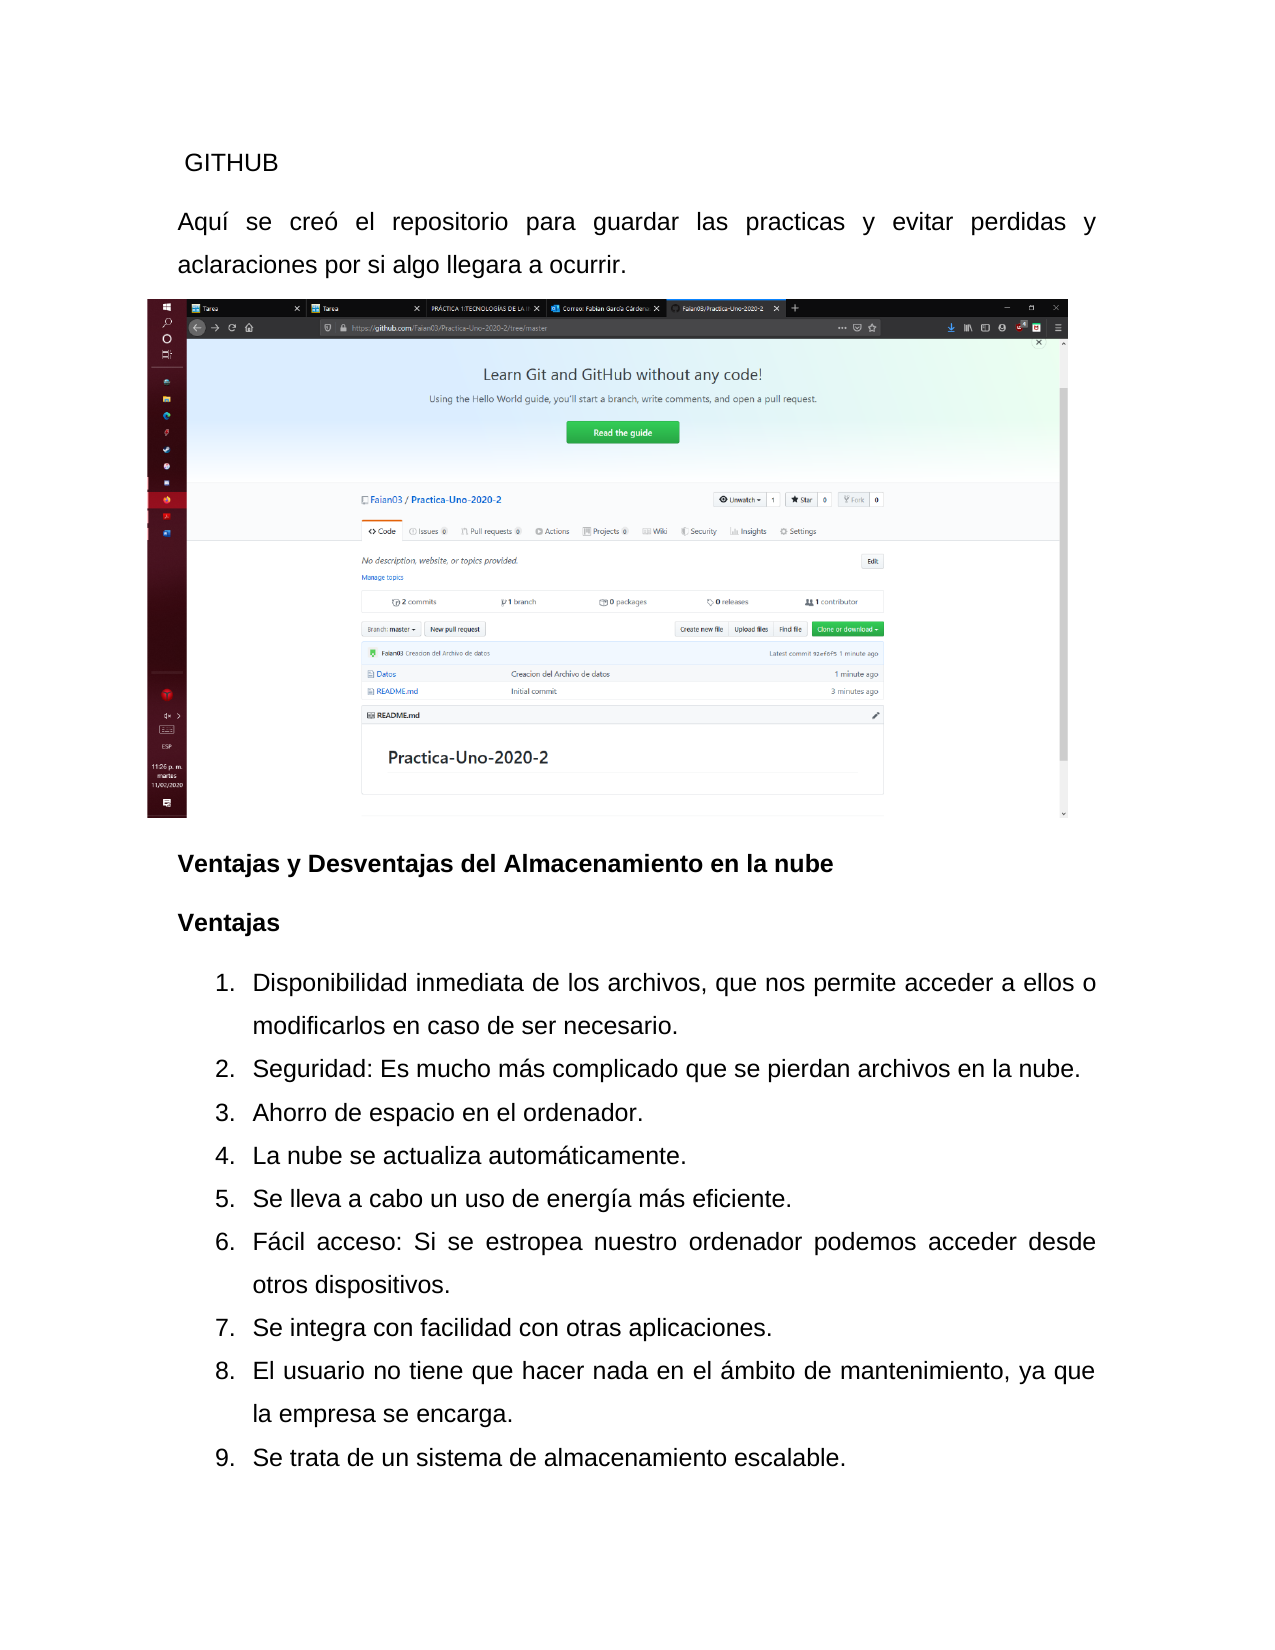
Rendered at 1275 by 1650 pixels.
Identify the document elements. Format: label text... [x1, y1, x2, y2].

list El usuario no tiene que hacer nada en el ámbito de mantenimiento, ya que la empresa se encarga. [215, 1356, 1098, 1428]
text Ventajas [177, 908, 1098, 937]
list Ahorro de espacio en el ordenador. [215, 1097, 1098, 1126]
list Se lleva a cabo un uso de energía más eficiente. [215, 1184, 1098, 1212]
list Se trata de un sistema de almacenamiento escalable. [215, 1442, 1098, 1471]
list Se integra con facilidad con otras aplicaciones. [215, 1313, 1098, 1342]
list Seguridad: Es mucho más complicado que se pierdan archivos en la nube. [215, 1054, 1098, 1083]
picture [147, 299, 1068, 818]
list La nube se actualiza automáticamente. [215, 1141, 1098, 1169]
text GITHUB [177, 148, 1098, 176]
text Aquí se creó el repositorio para guardar las practicas y evitar perdidas y aclaraciones por si algo llegara a ocurrir. [177, 207, 1098, 279]
list Fácil acceso: Si se estropea nuestro ordenador podemos acceder desde otros dispositivos. [215, 1227, 1098, 1299]
list Disponibilidad inmediata de los archivos, que nos permite acceder a ellos o modificarlos en caso de ser necesario. [215, 968, 1098, 1040]
